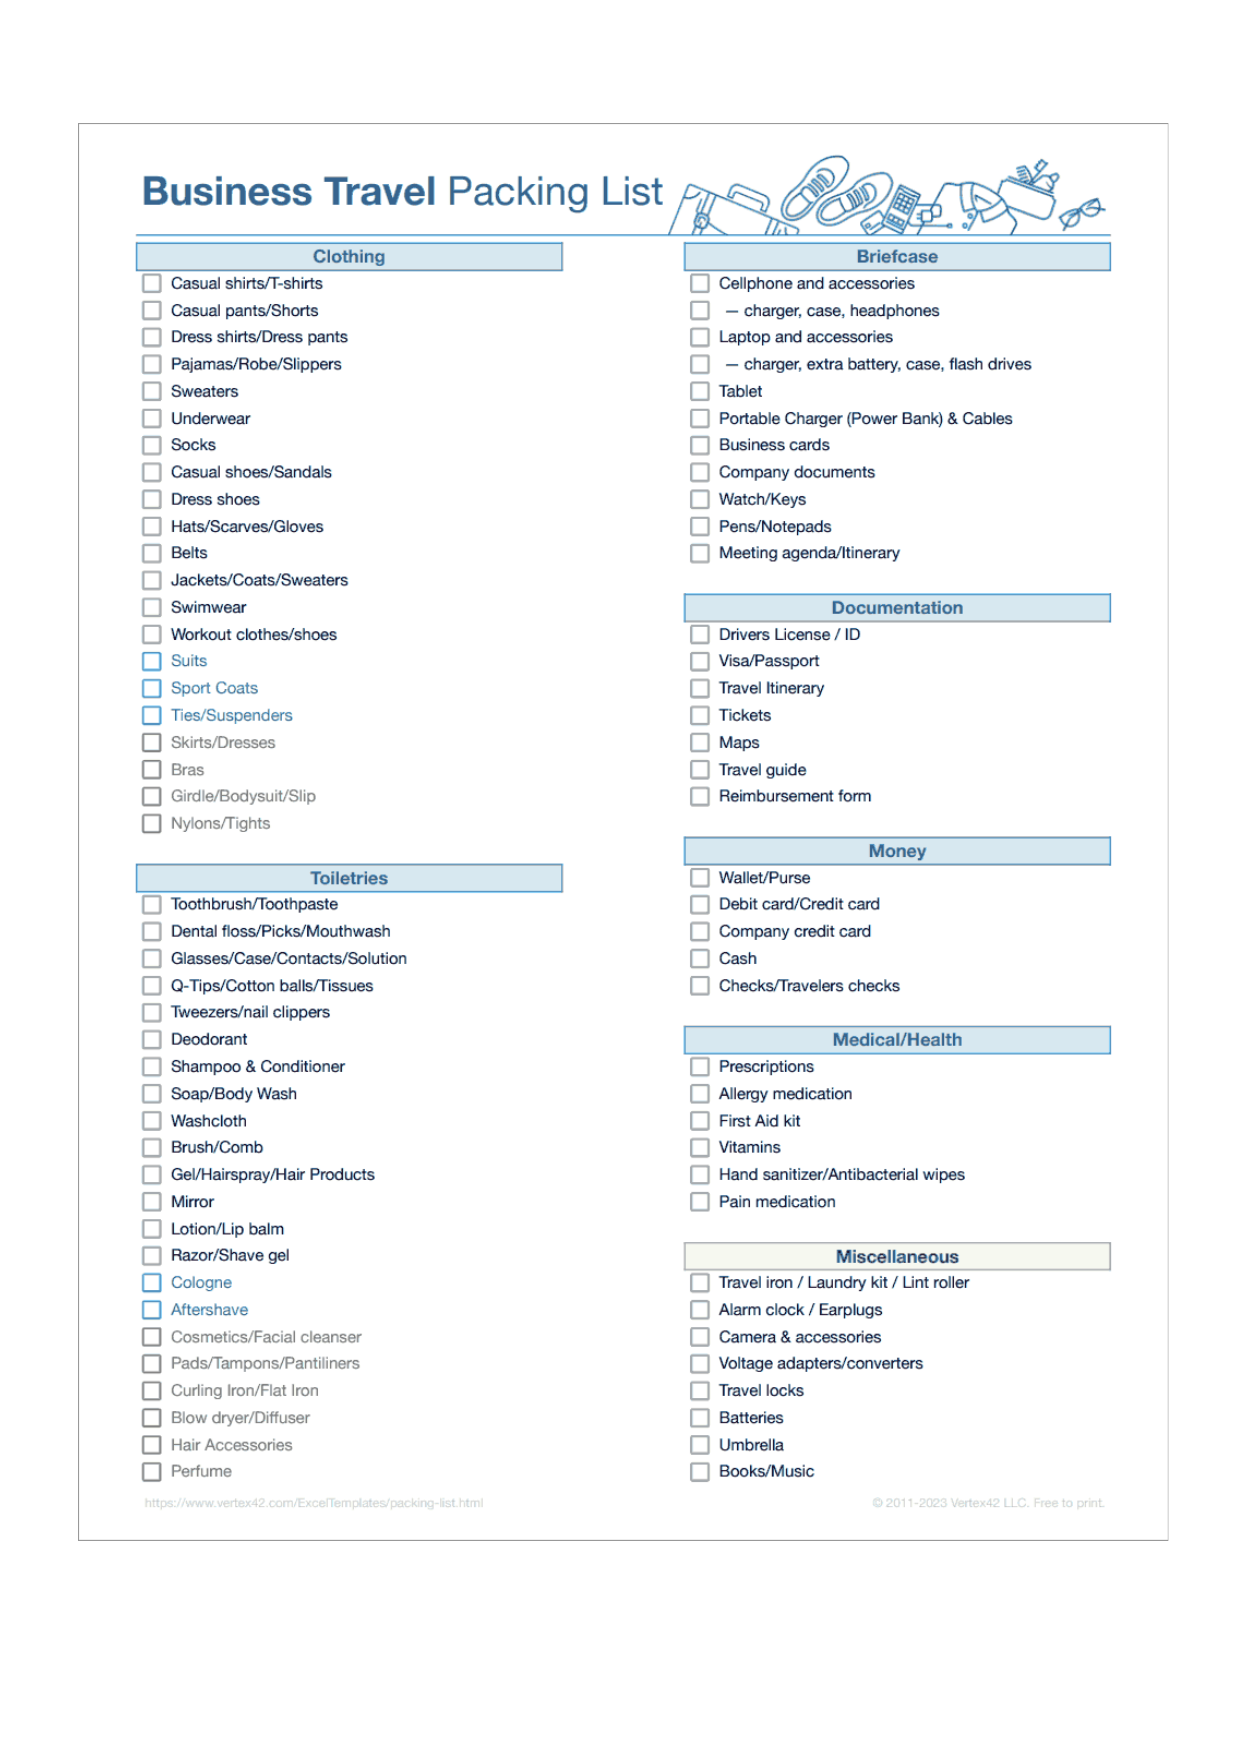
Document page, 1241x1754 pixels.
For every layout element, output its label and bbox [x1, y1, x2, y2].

picture [78, 123, 1169, 1541]
